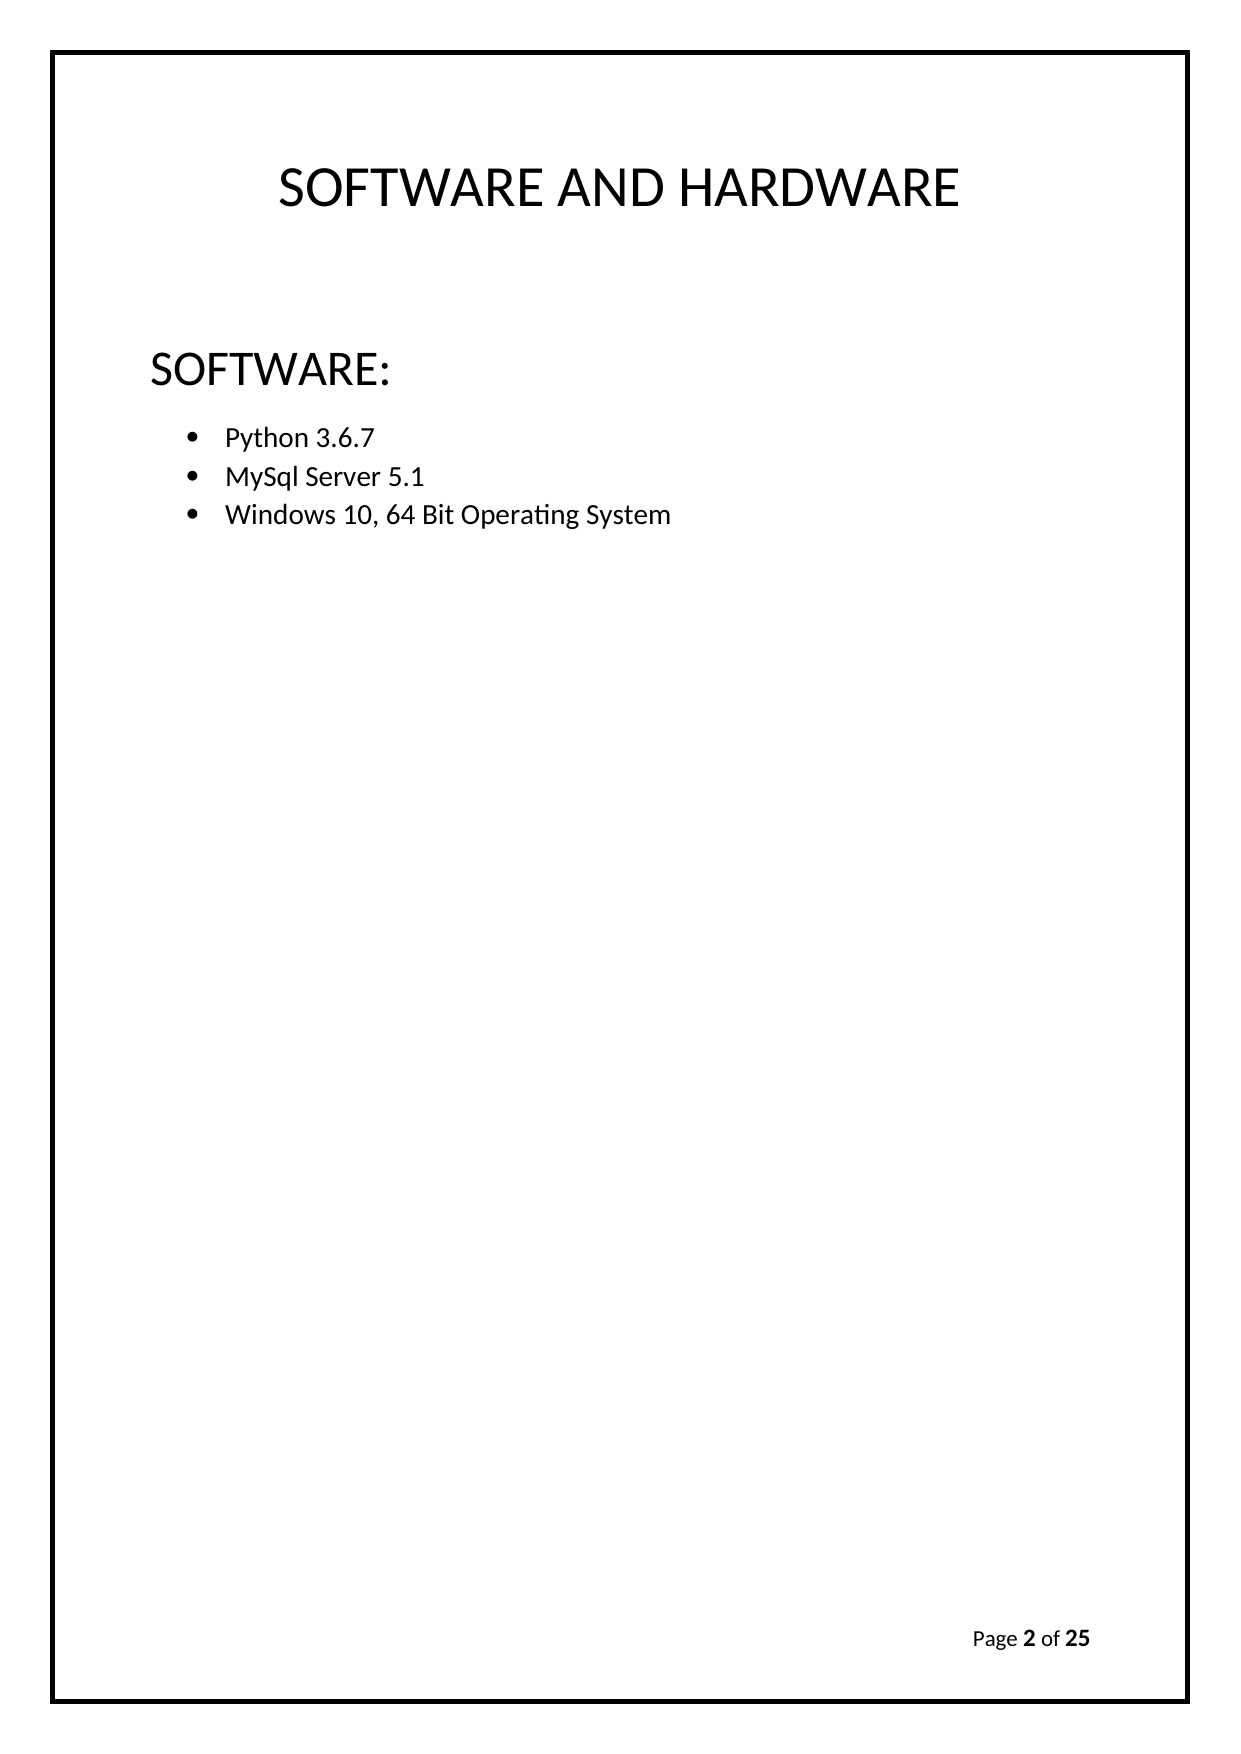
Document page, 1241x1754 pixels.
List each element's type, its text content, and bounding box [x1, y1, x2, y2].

text SOFTWARE AND HARDWARE [150, 150, 1090, 221]
text SOFTWARE: [150, 337, 1090, 398]
list MySql Server 5.1 [187, 458, 1090, 494]
list Windows 10, 64 Bit Operating System [187, 496, 1090, 532]
list Python 3.6.7 [187, 419, 1090, 455]
